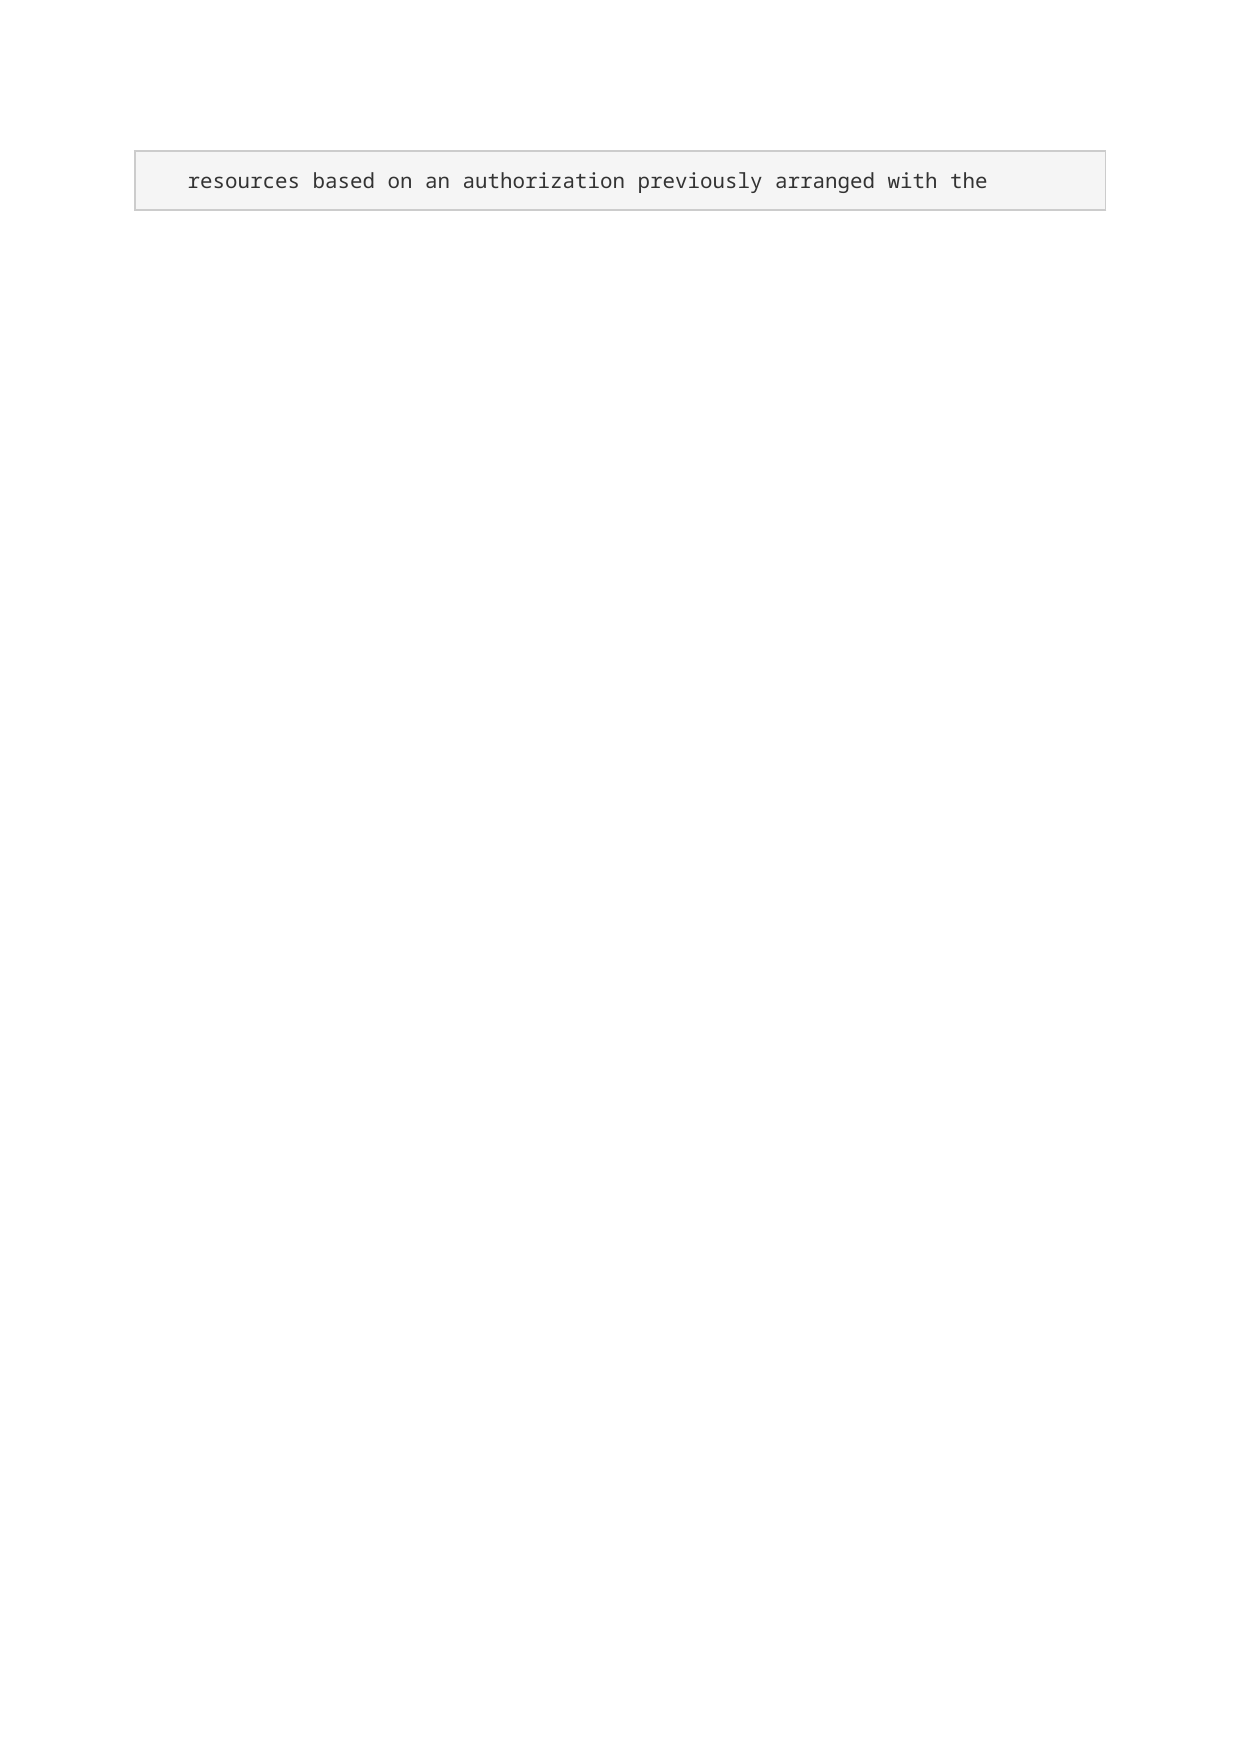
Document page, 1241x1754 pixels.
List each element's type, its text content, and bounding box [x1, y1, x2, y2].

text resources based on an authorization previously arranged with the [136, 152, 1105, 209]
